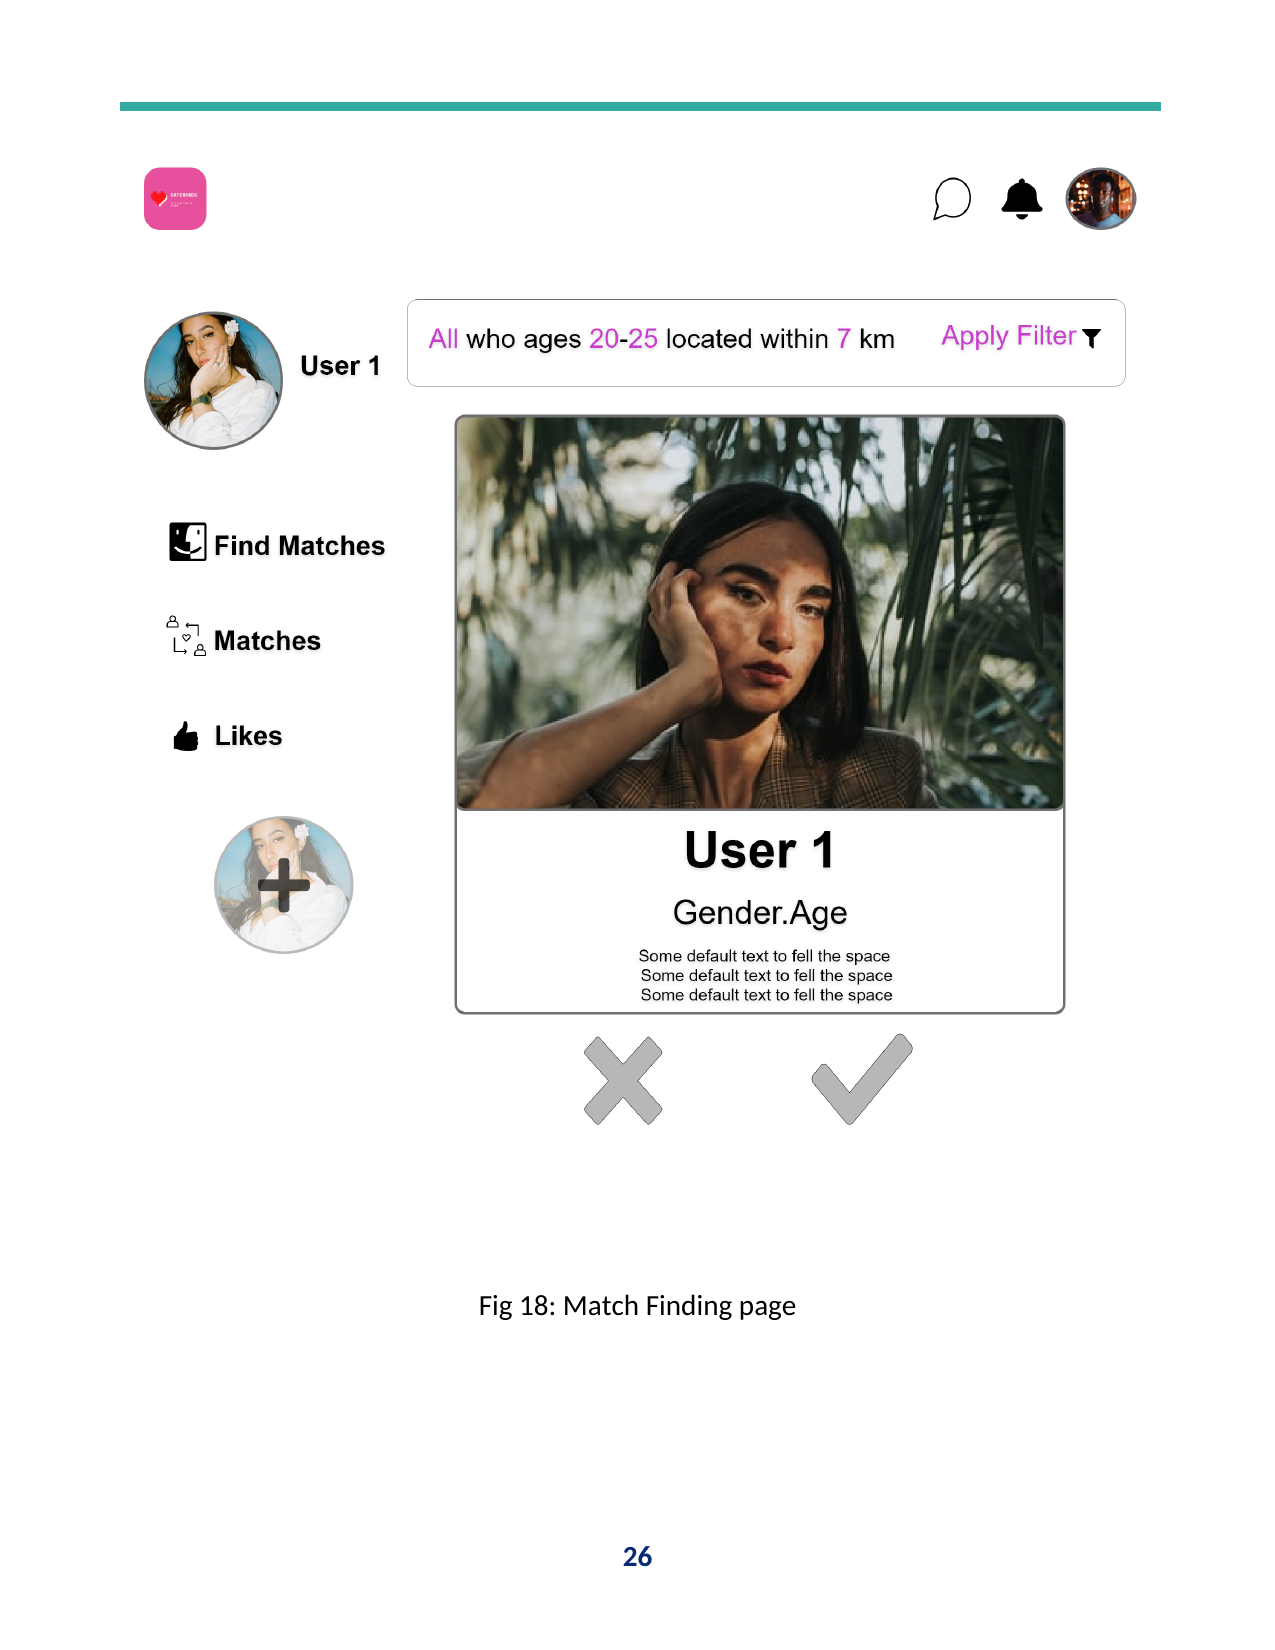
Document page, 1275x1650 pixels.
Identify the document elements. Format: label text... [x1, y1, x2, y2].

text Fig 18: Match Finding page [120, 1287, 1155, 1323]
picture [120, 151, 1155, 1160]
